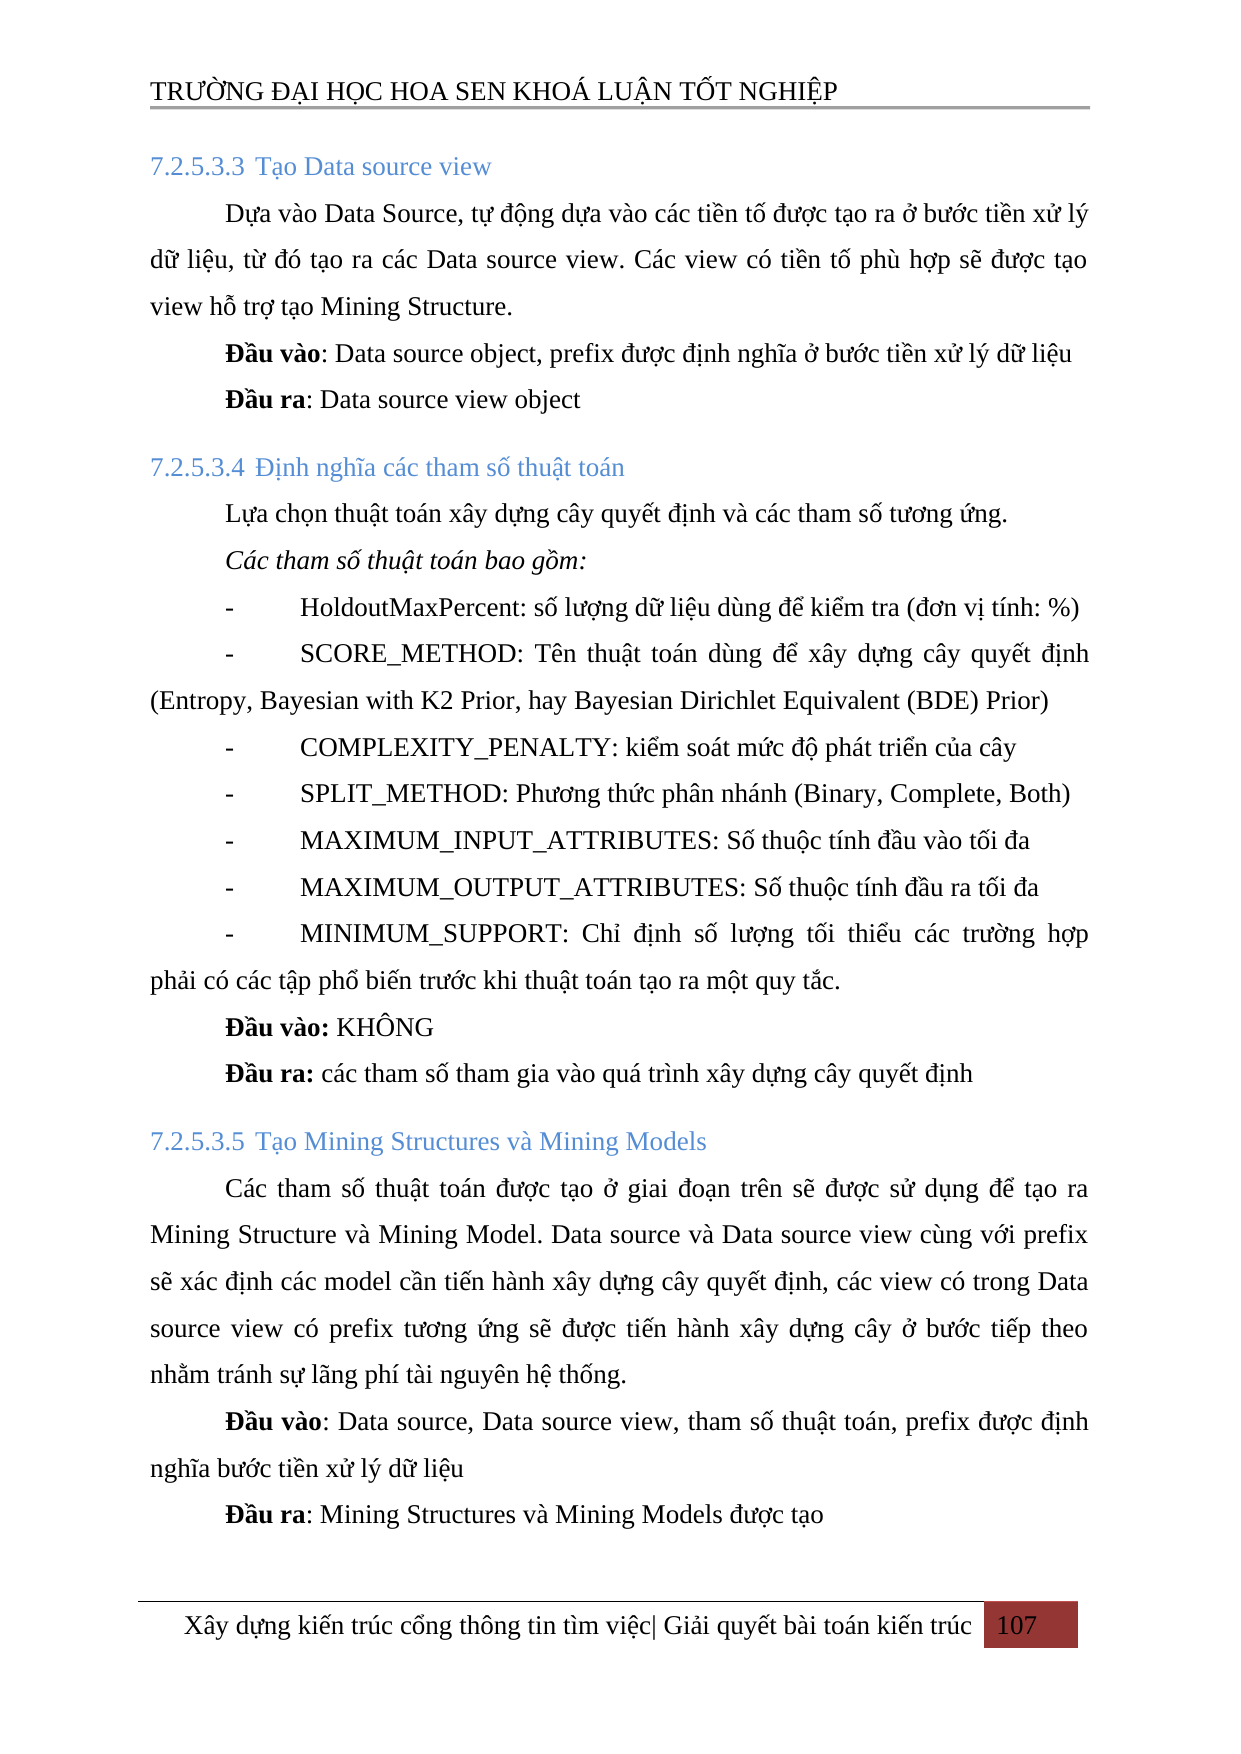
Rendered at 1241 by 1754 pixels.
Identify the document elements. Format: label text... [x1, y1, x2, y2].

text Đầu ra: Data source view object [150, 383, 1090, 414]
subtitle Tạo Mining Structures và Mining Models [150, 1125, 1090, 1156]
text Dựa vào Data Source, tự động dựa vào các tiền tố được tạo ra ở bước tiền xử lý dữ liệu, từ đó tạo ra các Data source view. Các view có tiền tố phù hợp sẽ được tạo view hỗ trợ tạo Mining Structure. [150, 197, 1090, 321]
list HoldoutMaxPercent: số lượng dữ liệu dùng để kiểm tra (đơn vị tính: %) [150, 591, 1090, 622]
list MINIMUM_SUPPORT: Chỉ định số lượng tối thiểu các trường hợp phải có các tập phổ biến trước khi thuật toán tạo ra một quy tắc. [150, 917, 1090, 995]
text Đầu vào: Data source object, prefix được định nghĩa ở bước tiền xử lý dữ liệu [150, 337, 1090, 368]
subtitle Định nghĩa các tham số thuật toán [150, 451, 1090, 482]
text Các tham số thuật toán bao gồm: [150, 544, 1090, 575]
subtitle Tạo Data source view [150, 150, 1090, 181]
list MAXIMUM_OUTPUT_ATTRIBUTES: Số thuộc tính đầu ra tối đa [150, 871, 1090, 902]
text Các tham số thuật toán được tạo ở giai đoạn trên sẽ được sử dụng để tạo ra Mining Structure và Mining Model. Data source và Data source view cùng với prefix sẽ xác định các model cần tiến hành xây dựng cây quyết định, các view có trong Data source view có prefix tương ứng sẽ được tiến hành xây dựng cây ở bước tiếp theo nhằm tránh sự lãng phí tài nguyên hệ thống. [150, 1172, 1090, 1389]
list COMPLEXITY_PENALTY: kiểm soát mức độ phát triển của cây [150, 731, 1090, 762]
text Đầu ra: các tham số tham gia vào quá trình xây dựng cây quyết định [150, 1057, 1090, 1089]
text Đầu vào: KHÔNG [150, 1011, 1090, 1042]
list MAXIMUM_INPUT_ATTRIBUTES: Số thuộc tính đầu vào tối đa [150, 824, 1090, 855]
list SPLIT_METHOD: Phương thức phân nhánh (Binary, Complete, Both) [150, 777, 1090, 809]
list SCORE_METHOD: Tên thuật toán dùng để xây dựng cây quyết định (Entropy, Bayesian with K2 Prior, hay Bayesian Dirichlet Equivalent (BDE) Prior) [150, 637, 1090, 715]
text Đầu vào: Data source, Data source view, tham số thuật toán, prefix được định nghĩa bước tiền xử lý dữ liệu [150, 1405, 1090, 1483]
text Lựa chọn thuật toán xây dựng cây quyết định và các tham số tương ứng. [150, 497, 1090, 529]
text Đầu ra: Mining Structures và Mining Models được tạo [150, 1498, 1090, 1529]
